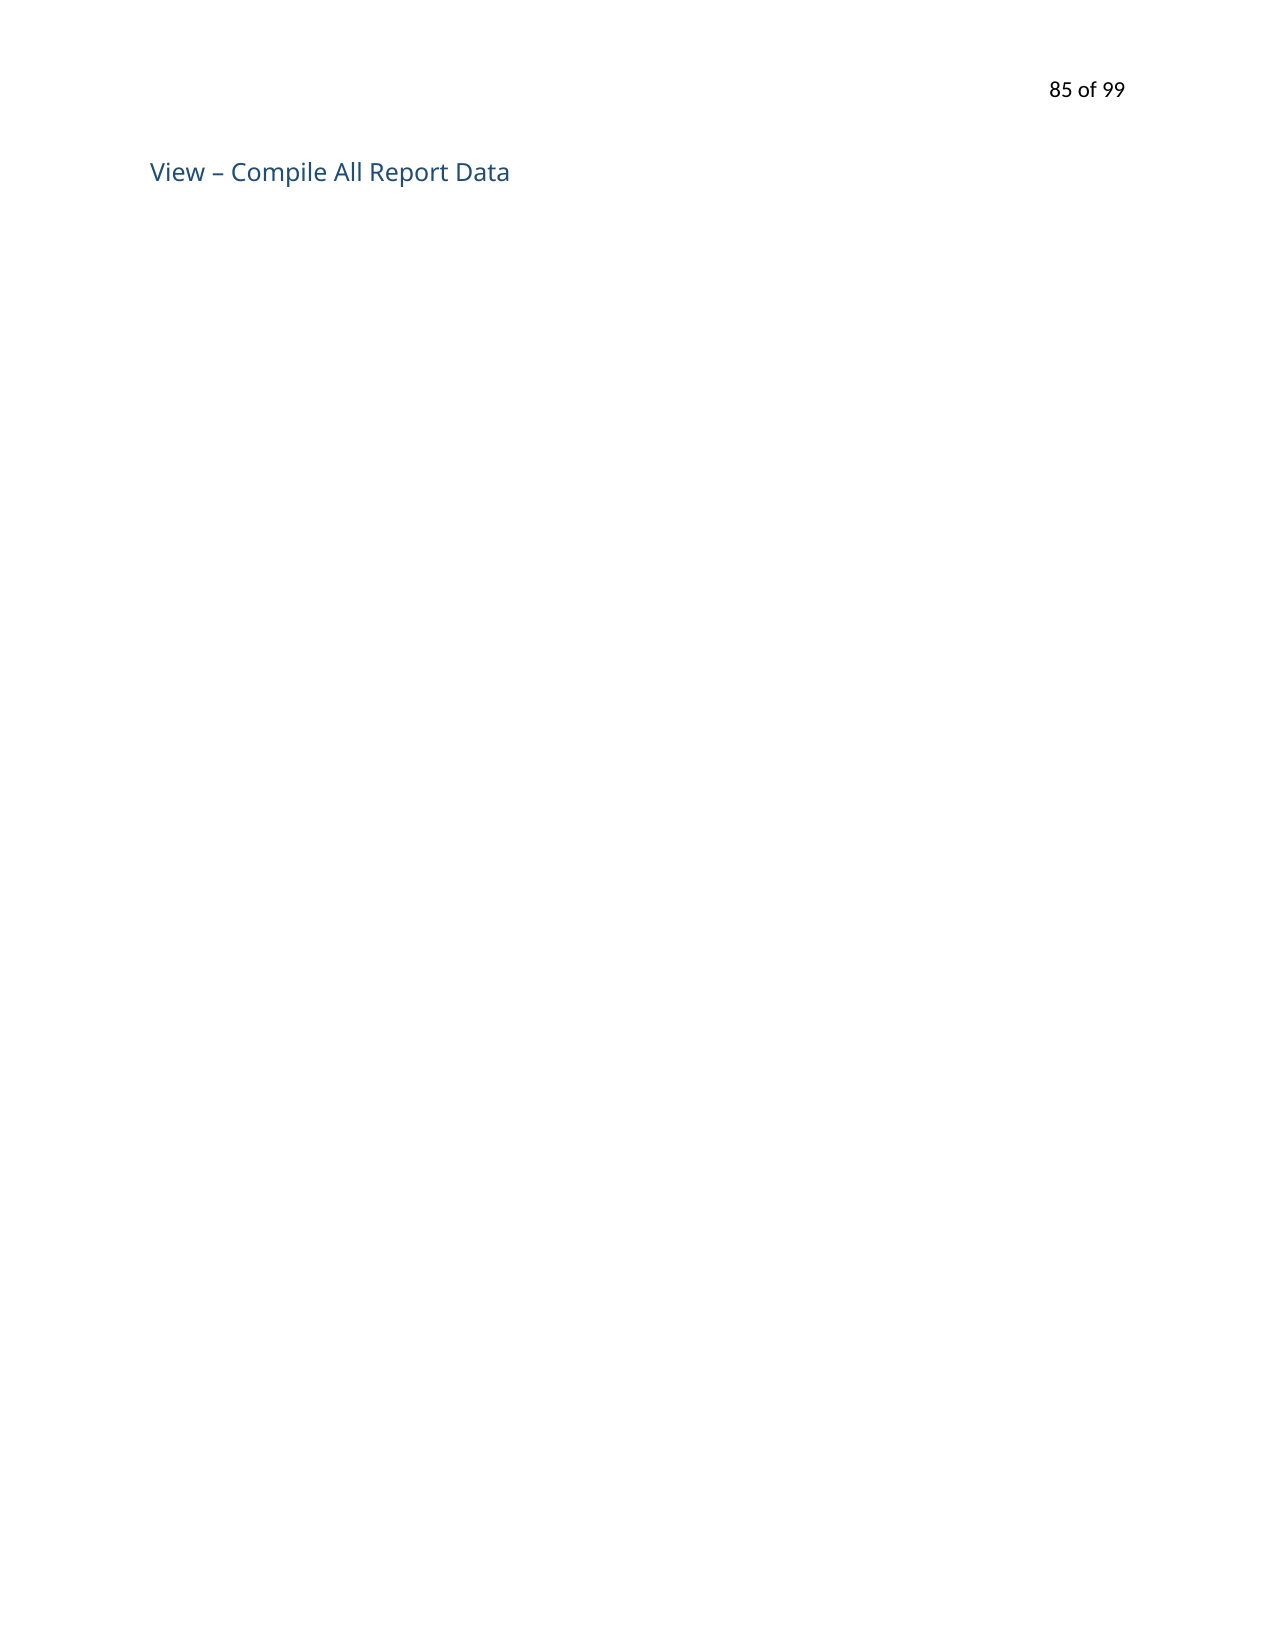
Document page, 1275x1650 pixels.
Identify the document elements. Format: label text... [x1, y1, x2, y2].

subtitle View – Compile All Report Data [150, 154, 1125, 188]
